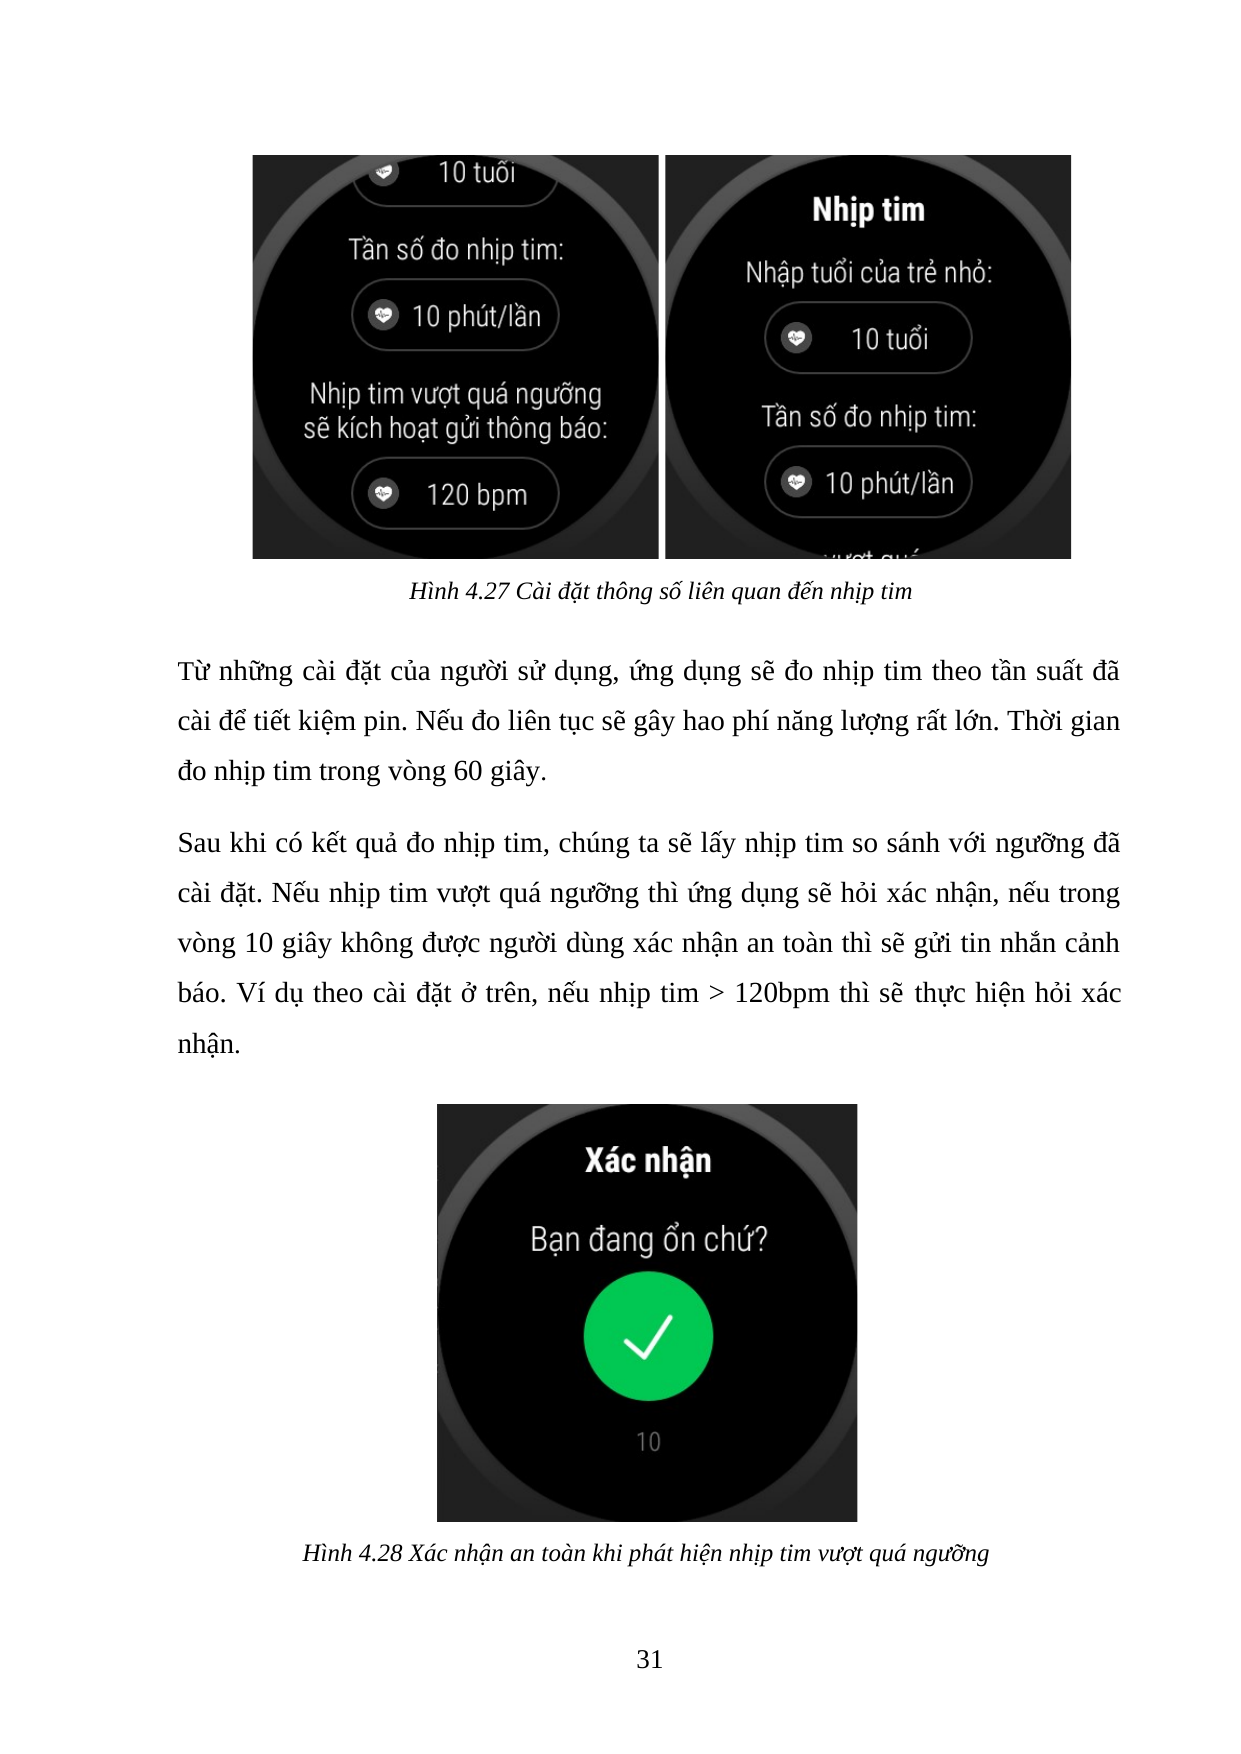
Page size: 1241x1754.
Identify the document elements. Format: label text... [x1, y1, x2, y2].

picture [252, 155, 659, 559]
picture [665, 155, 1072, 559]
text Sau khi có kết quả đo nhịp tim, chúng ta sẽ lấy nhịp tim so sánh với ngưỡng đã cài đặt. Nếu nhịp tim vượt quá ngưỡng thì ứng dụng sẽ hỏi xác nhận, nếu trong vòng 10 giây không được người dùng xác nhận an toàn thì sẽ gửi tin nhắn cảnh báo. Ví dụ theo cài đặt ở trên, nếu nhịp tim > 120bpm thì sẽ thực hiện hỏi xác nhận. [177, 825, 1122, 1059]
text Từ những cài đặt của người sử dụng, ứng dụng sẽ đo nhịp tim theo tần suất đã cài để tiết kiệm pin. Nếu đo liên tục sẽ gây hao phí năng lượng rất lớn. Thời gian đo nhịp tim trong vòng 60 giây. [177, 653, 1122, 787]
picture [437, 1104, 858, 1522]
